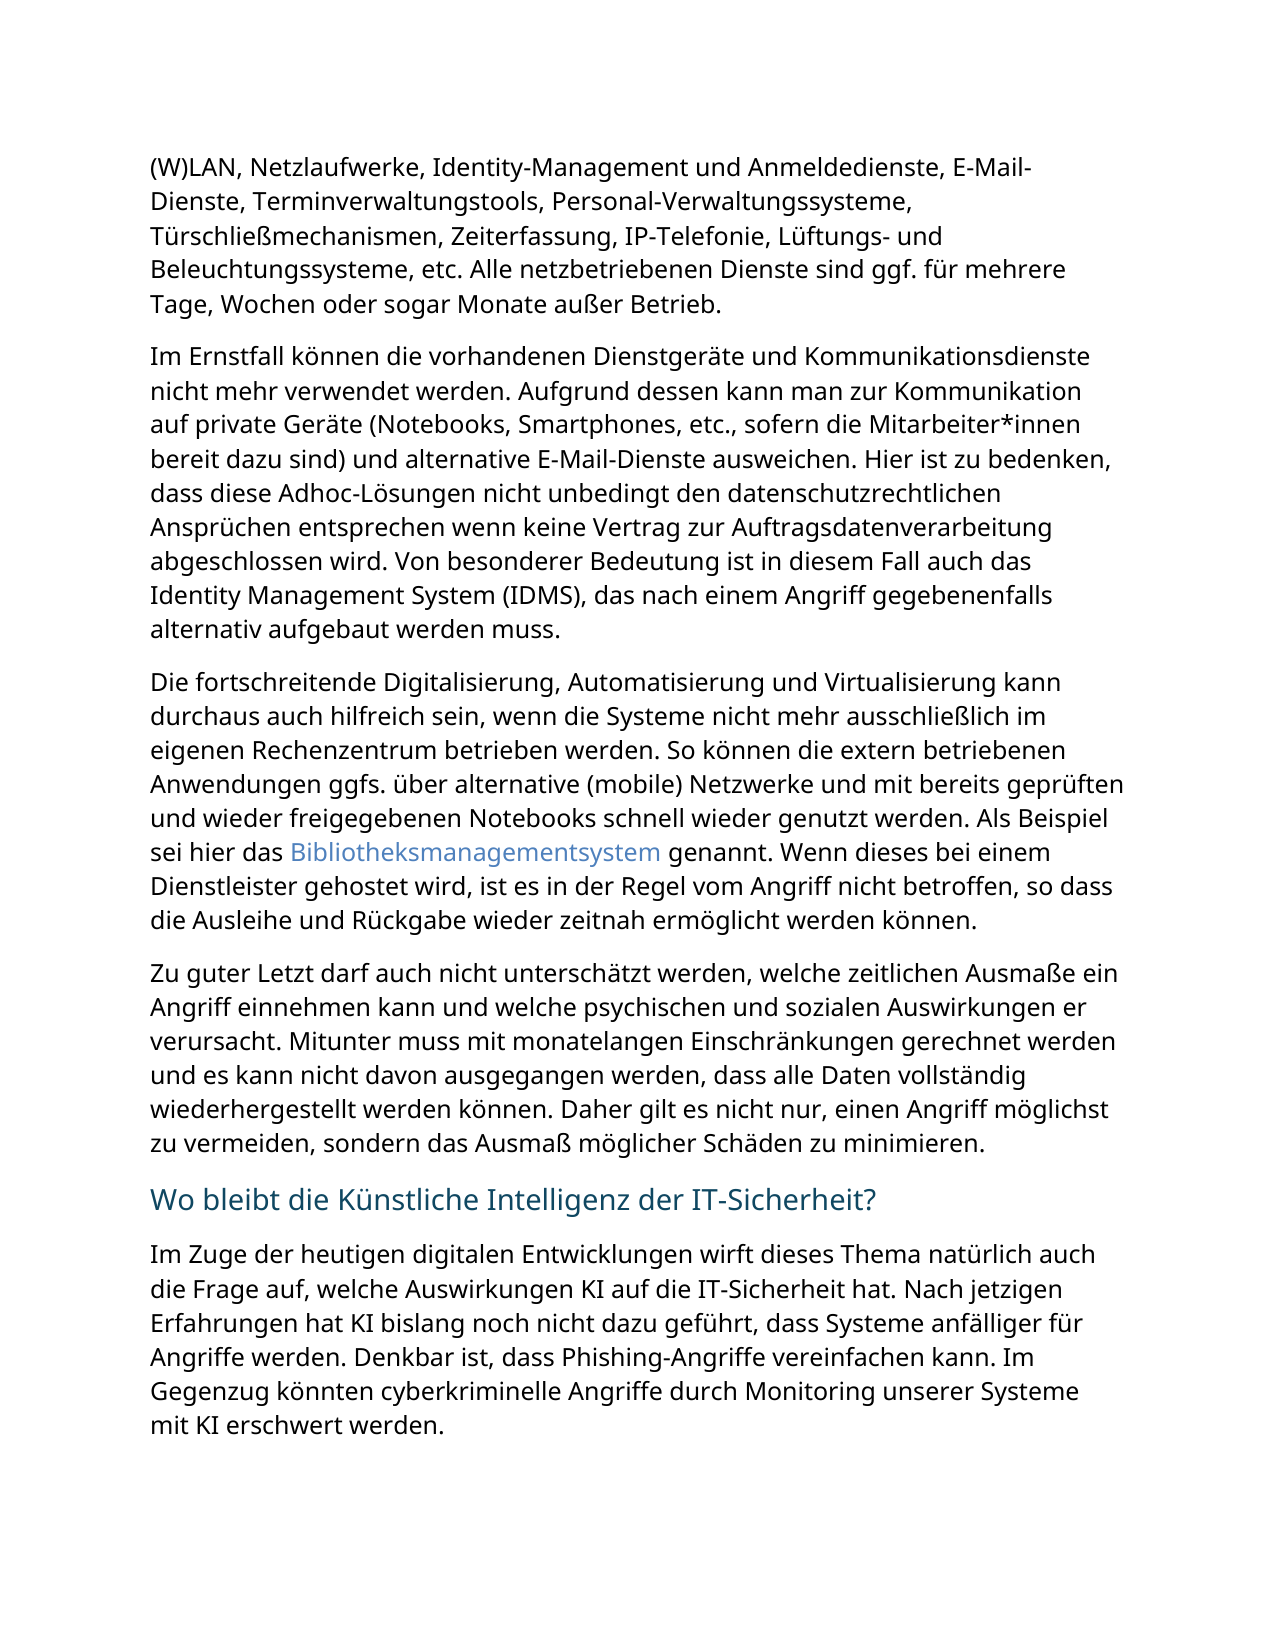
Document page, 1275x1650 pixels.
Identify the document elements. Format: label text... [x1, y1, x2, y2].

text Zu guter Letzt darf auch nicht unterschätzt werden, welche zeitlichen Ausmaße ein Angriff einnehmen kann und welche psychischen und sozialen Auswirkungen er verursacht. Mitunter muss mit monatelangen Einschränkungen gerechnet werden und es kann nicht davon ausgegangen werden, dass alle Daten vollständig wiederhergestellt werden können. Daher gilt es nicht nur, einen Angriff möglichst zu vermeiden, sondern das Ausmaß möglicher Schäden zu minimieren. [150, 956, 1125, 1160]
subtitle Wo bleibt die Künstliche Intelligenz der IT-Sicherheit? [150, 1179, 1125, 1218]
text Im Zuge der heutigen digitalen Entwicklungen wirft dieses Thema natürlich auch die Frage auf, welche Auswirkungen KI auf die IT-Sicherheit hat. Nach jetzigen Erfahrungen hat KI bislang noch nicht dazu geführt, dass Systeme anfälliger für Angriffe werden. Denkbar ist, dass Phishing-Angriffe vereinfachen kann. Im Gegenzug könnten cyberkriminelle Angriffe durch Monitoring unserer Systeme mit KI erschwert werden. [150, 1237, 1125, 1442]
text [150, 150, 1125, 320]
text Im Ernstfall können die vorhandenen Dienstgeräte und Kommunikationsdienste nicht mehr verwendet werden. Aufgrund dessen kann man zur Kommunikation auf private Geräte (Notebooks, Smartphones, etc., sofern die Mitarbeiter*innen bereit dazu sind) und alternative E-Mail-Dienste ausweichen. Hier ist zu bedenken, dass diese Adhoc-Lösungen nicht unbedingt den datenschutzrechtlichen Ansprüchen entsprechen wenn keine Vertrag zur Auftragsdatenverarbeitung abgeschlossen wird. Von besonderer Bedeutung ist in diesem Fall auch das Identity Management System (IDMS), das nach einem Angriff gegebenenfalls alternativ aufgebaut werden muss. [150, 339, 1125, 646]
text Die fortschreitende Digitalisierung, Automatisierung und Virtualisierung kann durchaus auch hilfreich sein, wenn die Systeme nicht mehr ausschließlich im eigenen Rechenzentrum betrieben werden. So können die extern betriebenen Anwendungen ggfs. über alternative (mobile) Netzwerke und mit bereits geprüften und wieder freigegebenen Notebooks schnell wieder genutzt werden. Als Beispiel sei hier das Bibliotheksmanagementsystem genannt. Wenn dieses bei einem Dienstleister gehostet wird, ist es in der Regel vom Angriff nicht betroffen, so dass die Ausleihe und Rückgabe wieder zeitnah ermöglicht werden können. [150, 664, 1125, 937]
